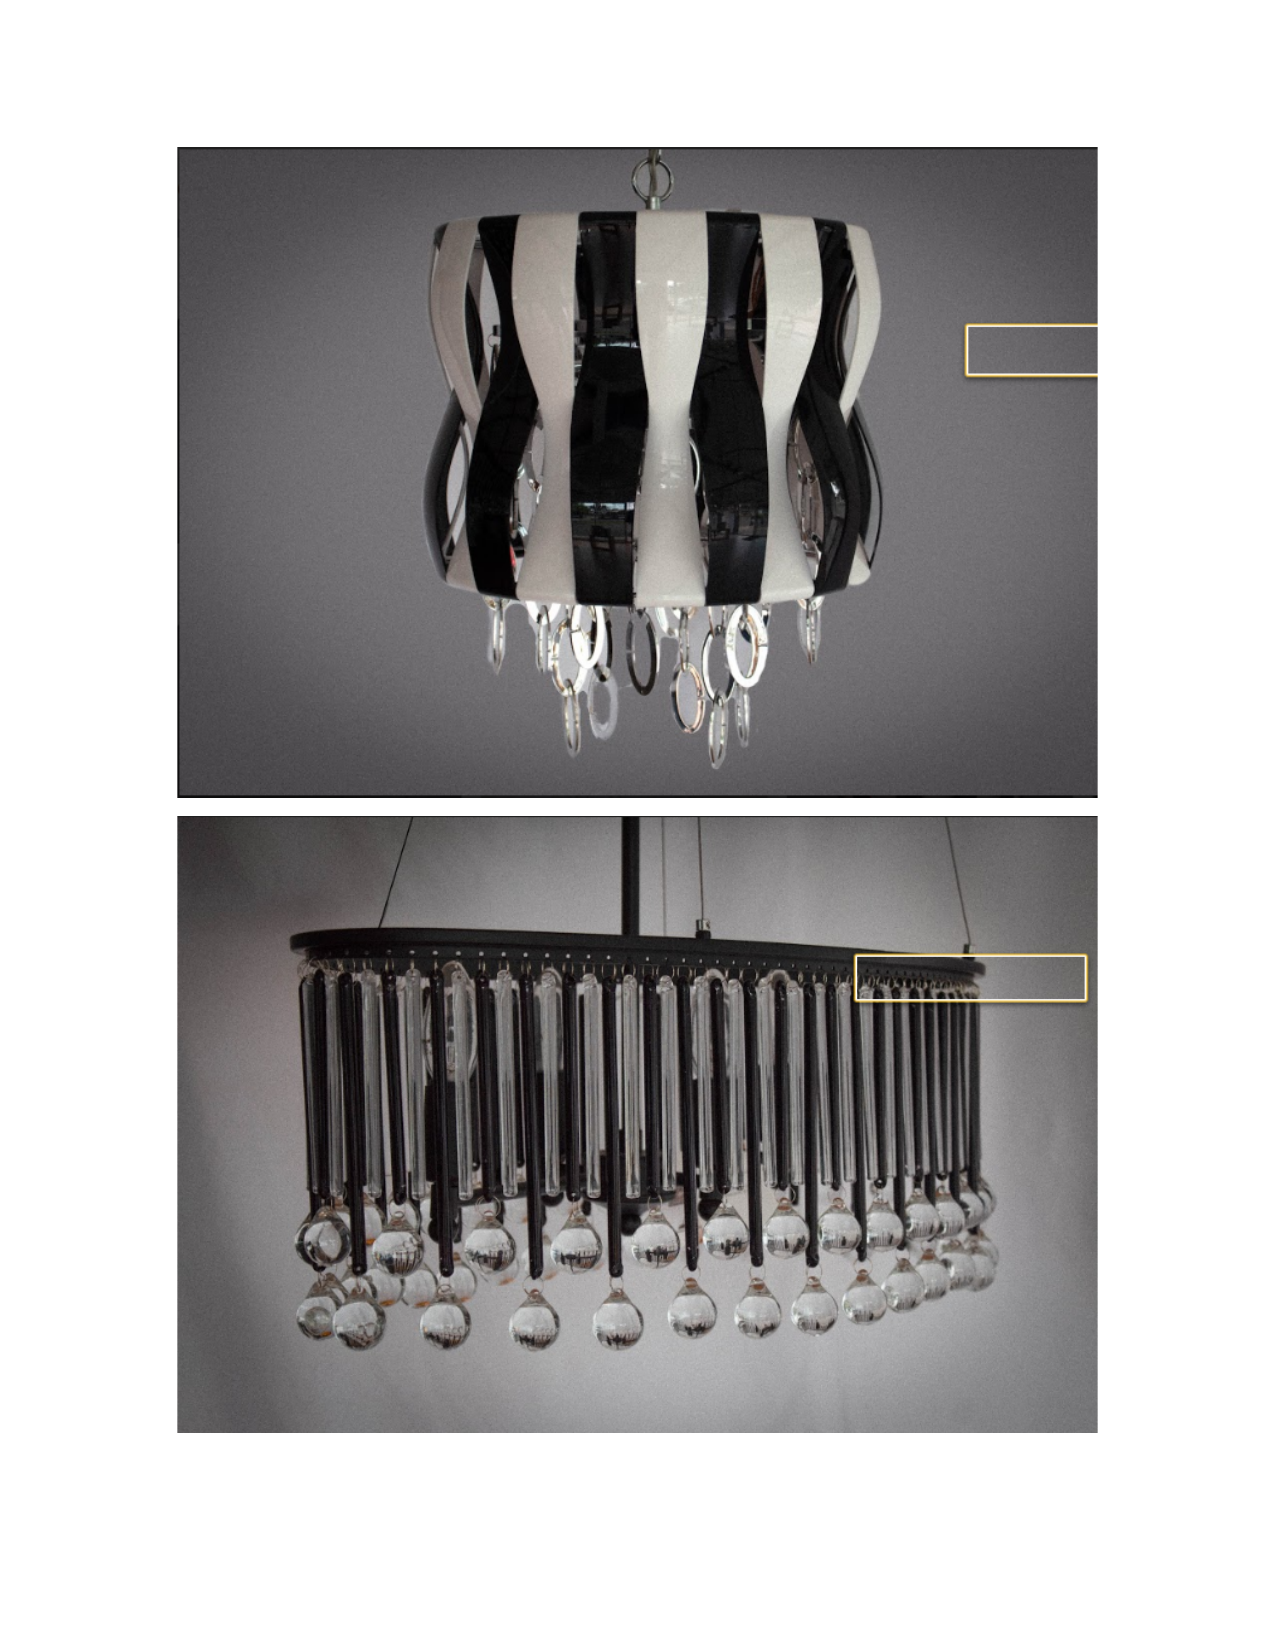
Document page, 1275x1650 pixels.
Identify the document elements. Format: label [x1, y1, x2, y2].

picture [177, 816, 1098, 1433]
picture [177, 147, 1098, 798]
